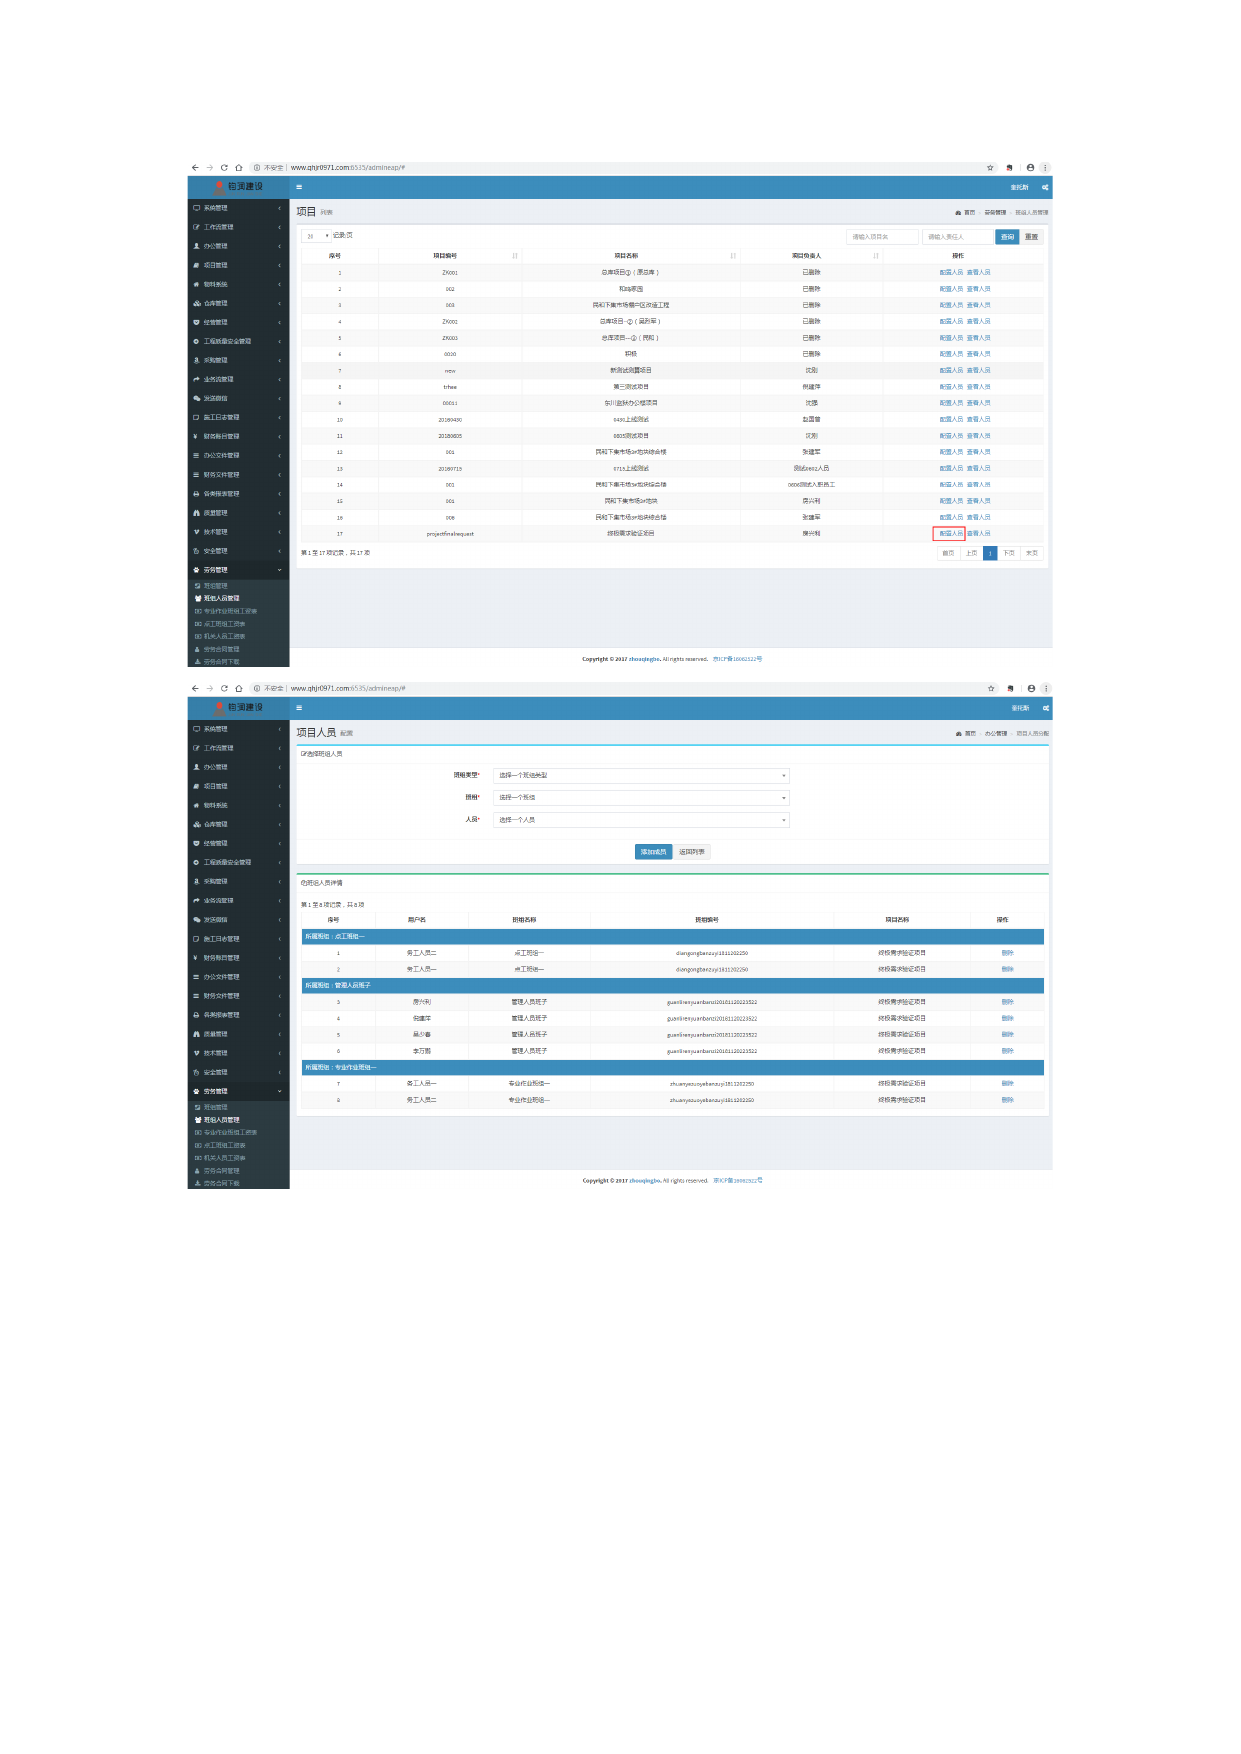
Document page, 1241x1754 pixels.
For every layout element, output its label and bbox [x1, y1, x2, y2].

picture [187, 162, 1053, 667]
picture [187, 682, 1053, 1189]
